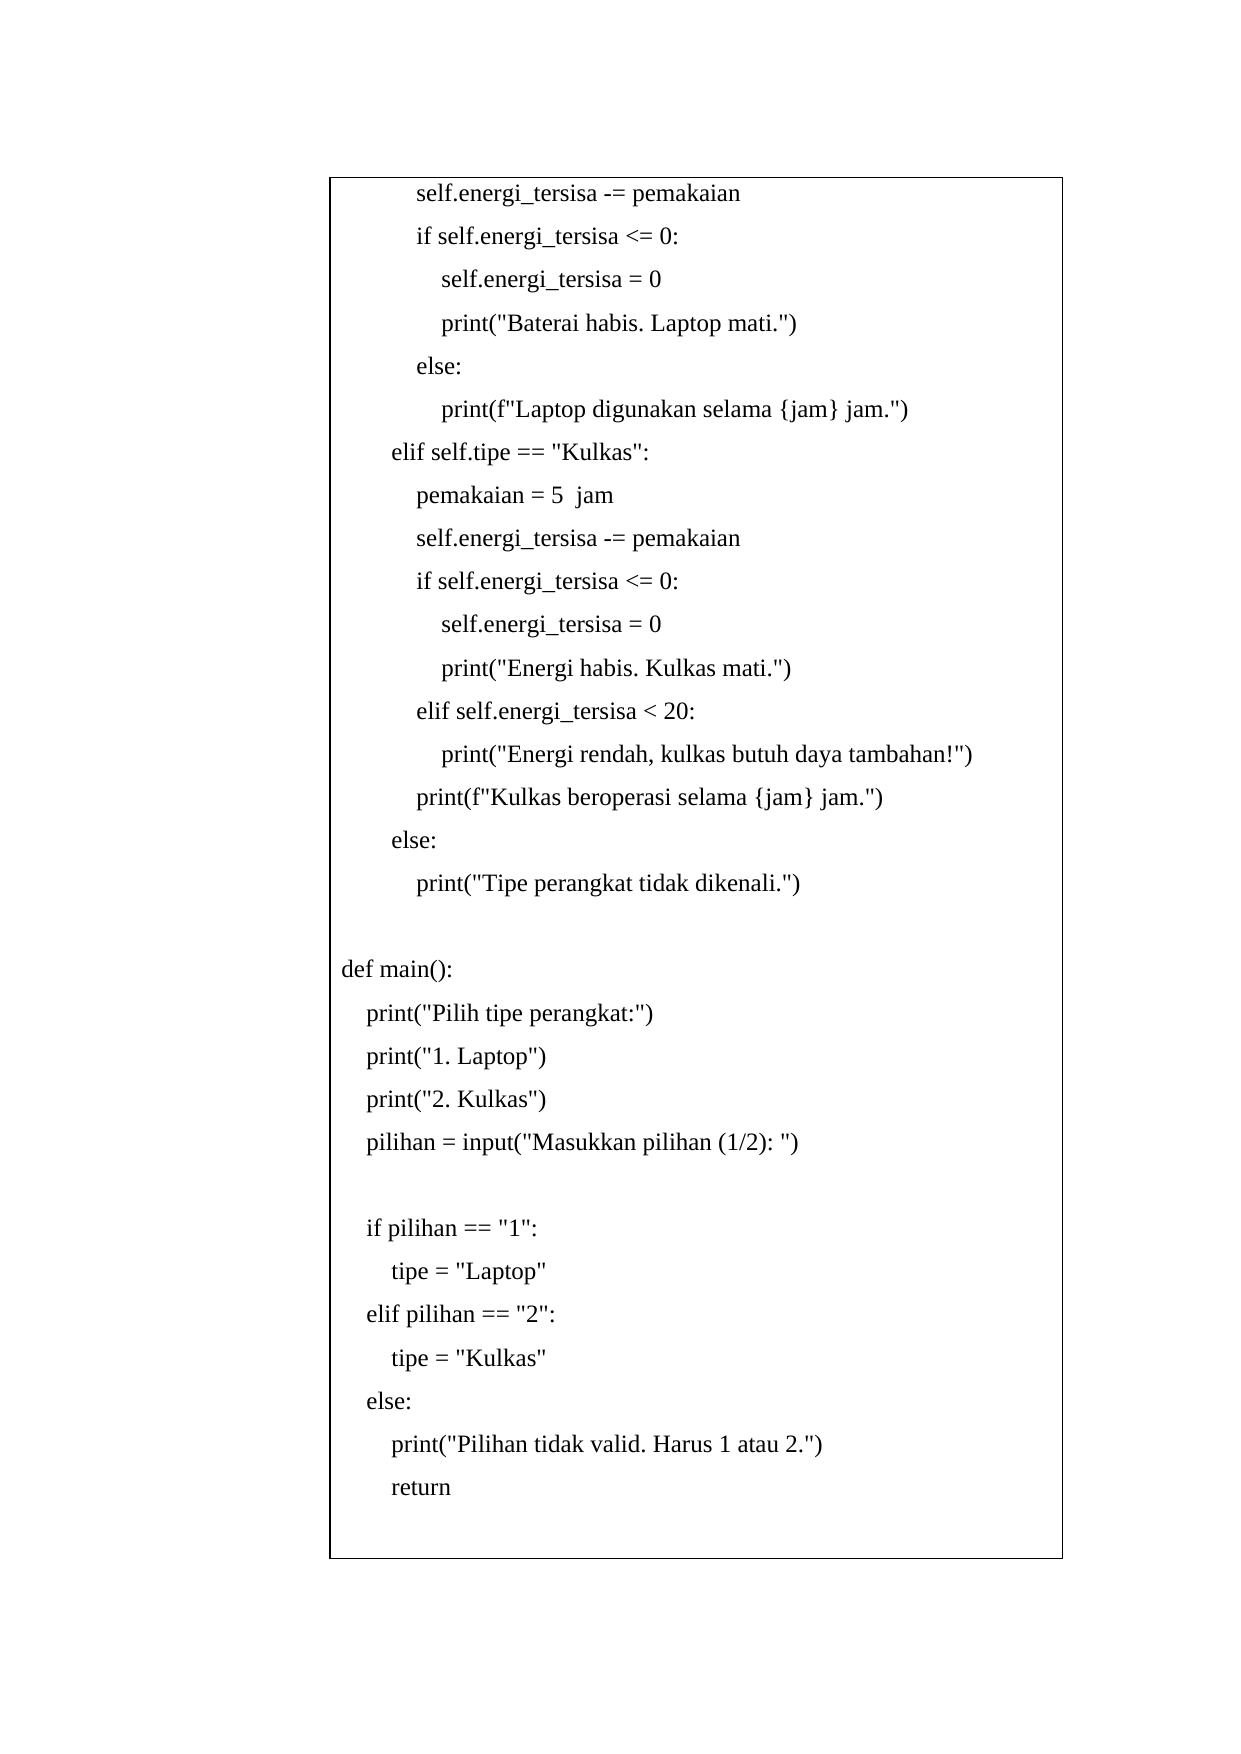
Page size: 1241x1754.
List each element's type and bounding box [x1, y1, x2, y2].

table_header [331, 178, 1062, 1558]
